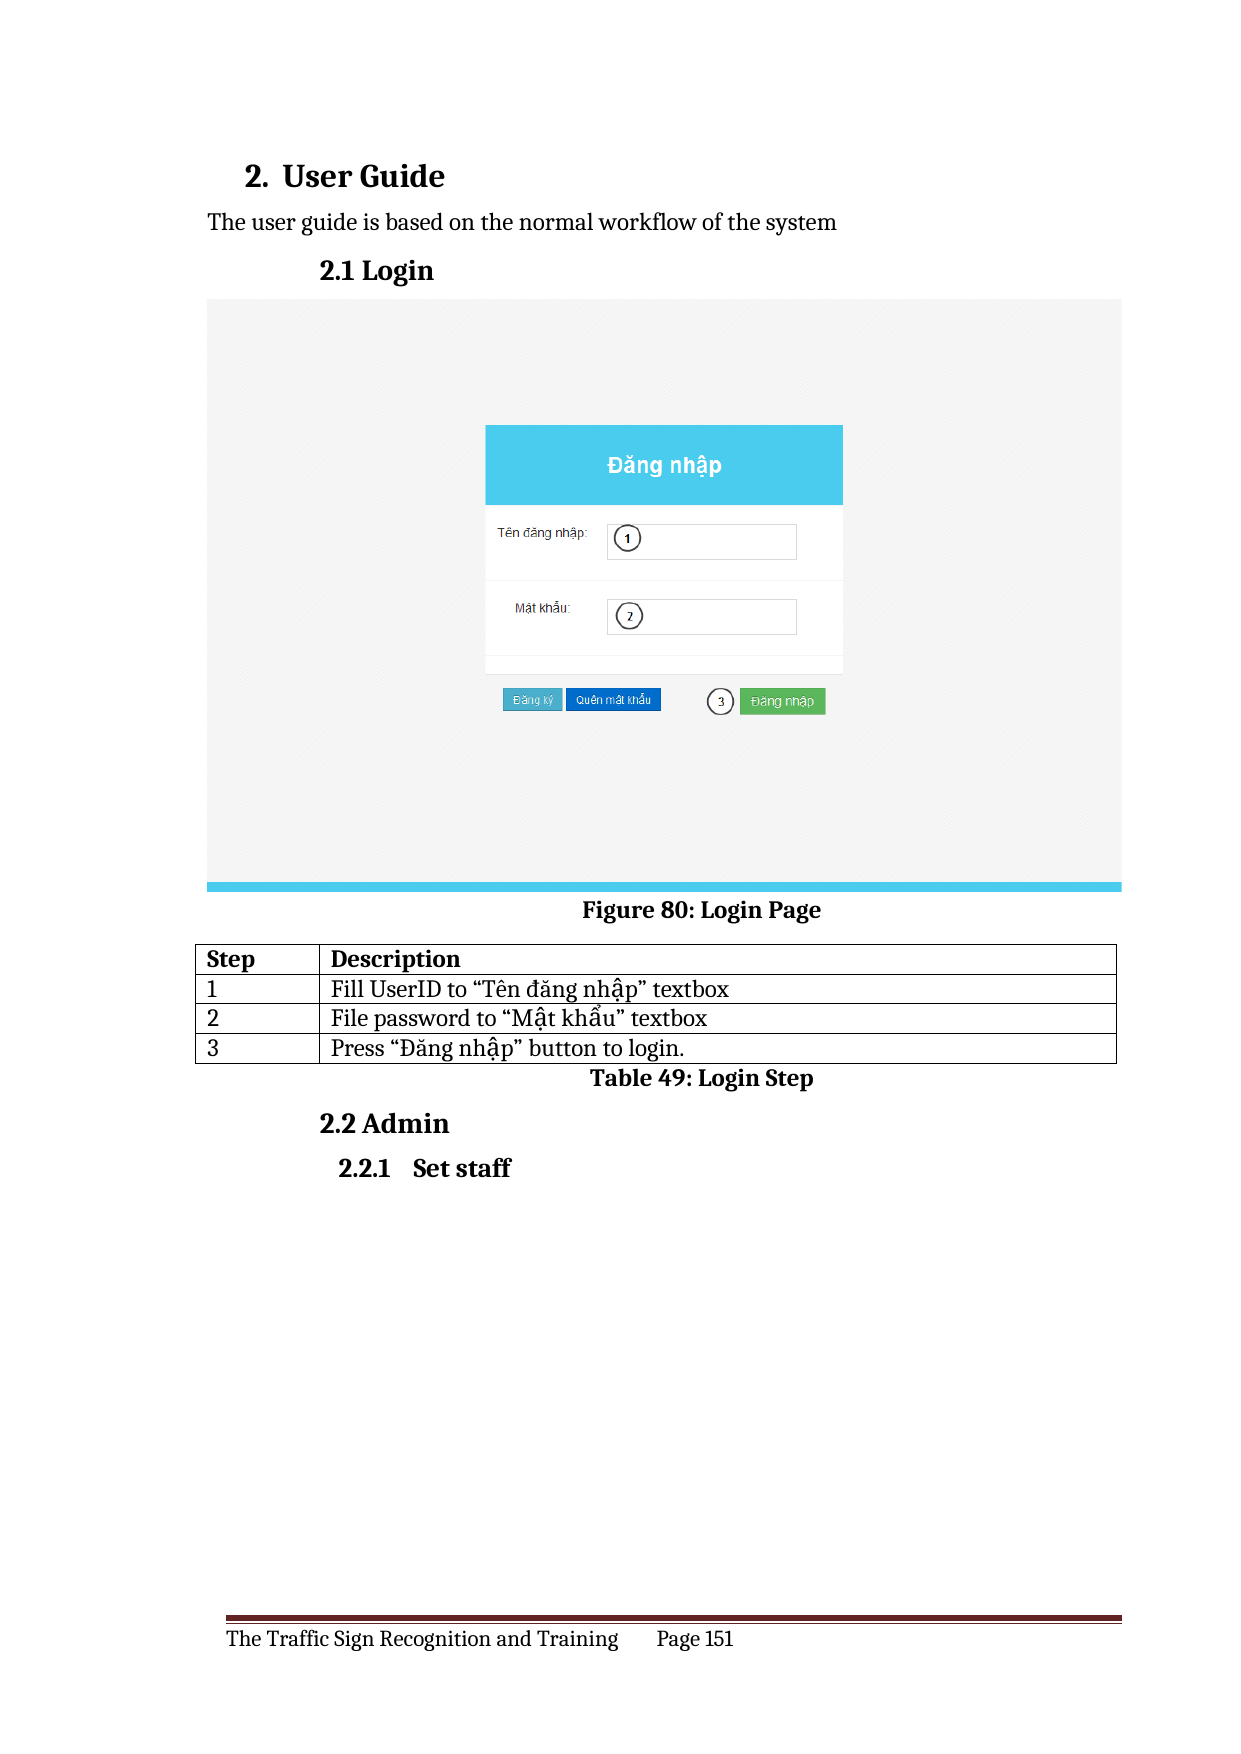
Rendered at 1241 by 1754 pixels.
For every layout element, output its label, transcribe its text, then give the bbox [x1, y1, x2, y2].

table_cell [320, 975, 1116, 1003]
list Table 49: Login Step [282, 1064, 1122, 1093]
picture [207, 299, 1122, 892]
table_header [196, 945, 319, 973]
text The user guide is based on the normal workflow of the system [207, 208, 1122, 237]
subtitle Login [319, 254, 1122, 287]
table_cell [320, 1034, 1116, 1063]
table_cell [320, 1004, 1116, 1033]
subtitle Set staff [338, 1153, 1122, 1184]
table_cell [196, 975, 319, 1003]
subtitle Admin [319, 1107, 1122, 1141]
subtitle User Guide [244, 157, 1122, 196]
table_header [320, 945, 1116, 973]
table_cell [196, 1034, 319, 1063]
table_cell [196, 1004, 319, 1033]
